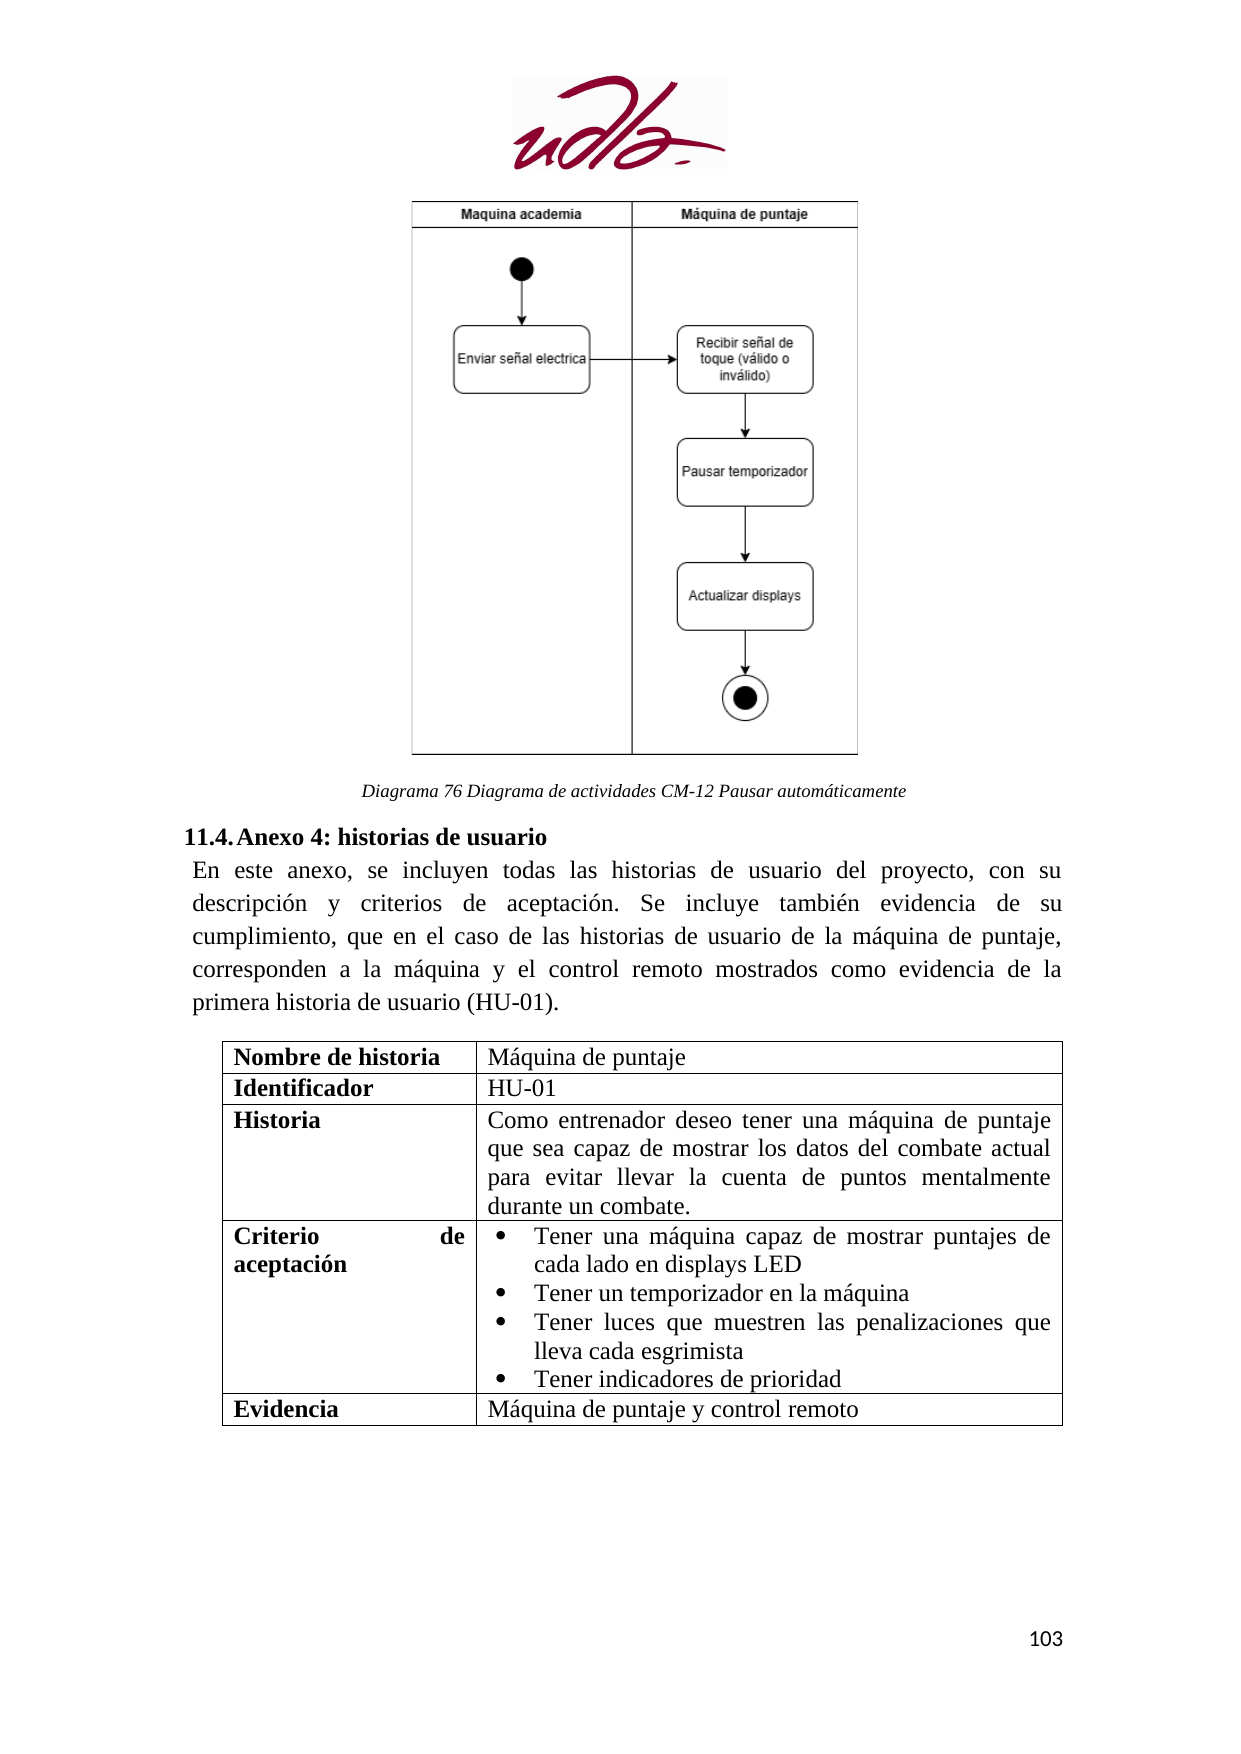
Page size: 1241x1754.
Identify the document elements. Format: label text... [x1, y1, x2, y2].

table_cell Identificador [223, 1074, 476, 1104]
table_cell Máquina de puntaje y control remoto [477, 1394, 1062, 1424]
text En este anexo, se incluyen todas las historias de usuario del proyecto, con su descripción y criterios de aceptación. Se incluye también evidencia de su cumplimiento, que en el caso de las historias de usuario de la máquina de puntaje, corresponden a la máquina y el control remoto mostrados como evidencia de la primera historia de usuario (HU-01). [192, 855, 1063, 1016]
picture [411, 201, 858, 755]
table_cell Evidencia [223, 1394, 476, 1424]
table_cell HU-01 [477, 1074, 1062, 1104]
picture [509, 73, 731, 174]
text Diagrama 76 Diagrama de actividades CM-12 Pausar automáticamente [207, 780, 1063, 801]
table_cell Tener una máquina capaz de mostrar puntajes de cada lado en displays LED Tener un temporizador en la máquina Tener luces que muestren las penalizaciones que lleva cada esgrimista Tener indicadores de prioridad [477, 1221, 1062, 1393]
table_cell Criterio de aceptación [223, 1221, 476, 1393]
table_header Máquina de puntaje [477, 1042, 1062, 1072]
table_header Nombre de historia [223, 1042, 476, 1072]
subtitle Anexo 4: historias de usuario [184, 822, 1063, 851]
table_cell Historia [223, 1105, 476, 1220]
table_cell Como entrenador deseo tener una máquina de puntaje que sea capaz de mostrar los datos del combate actual para evitar llevar la cuenta de puntos mentalmente durante un combate. [477, 1105, 1062, 1220]
